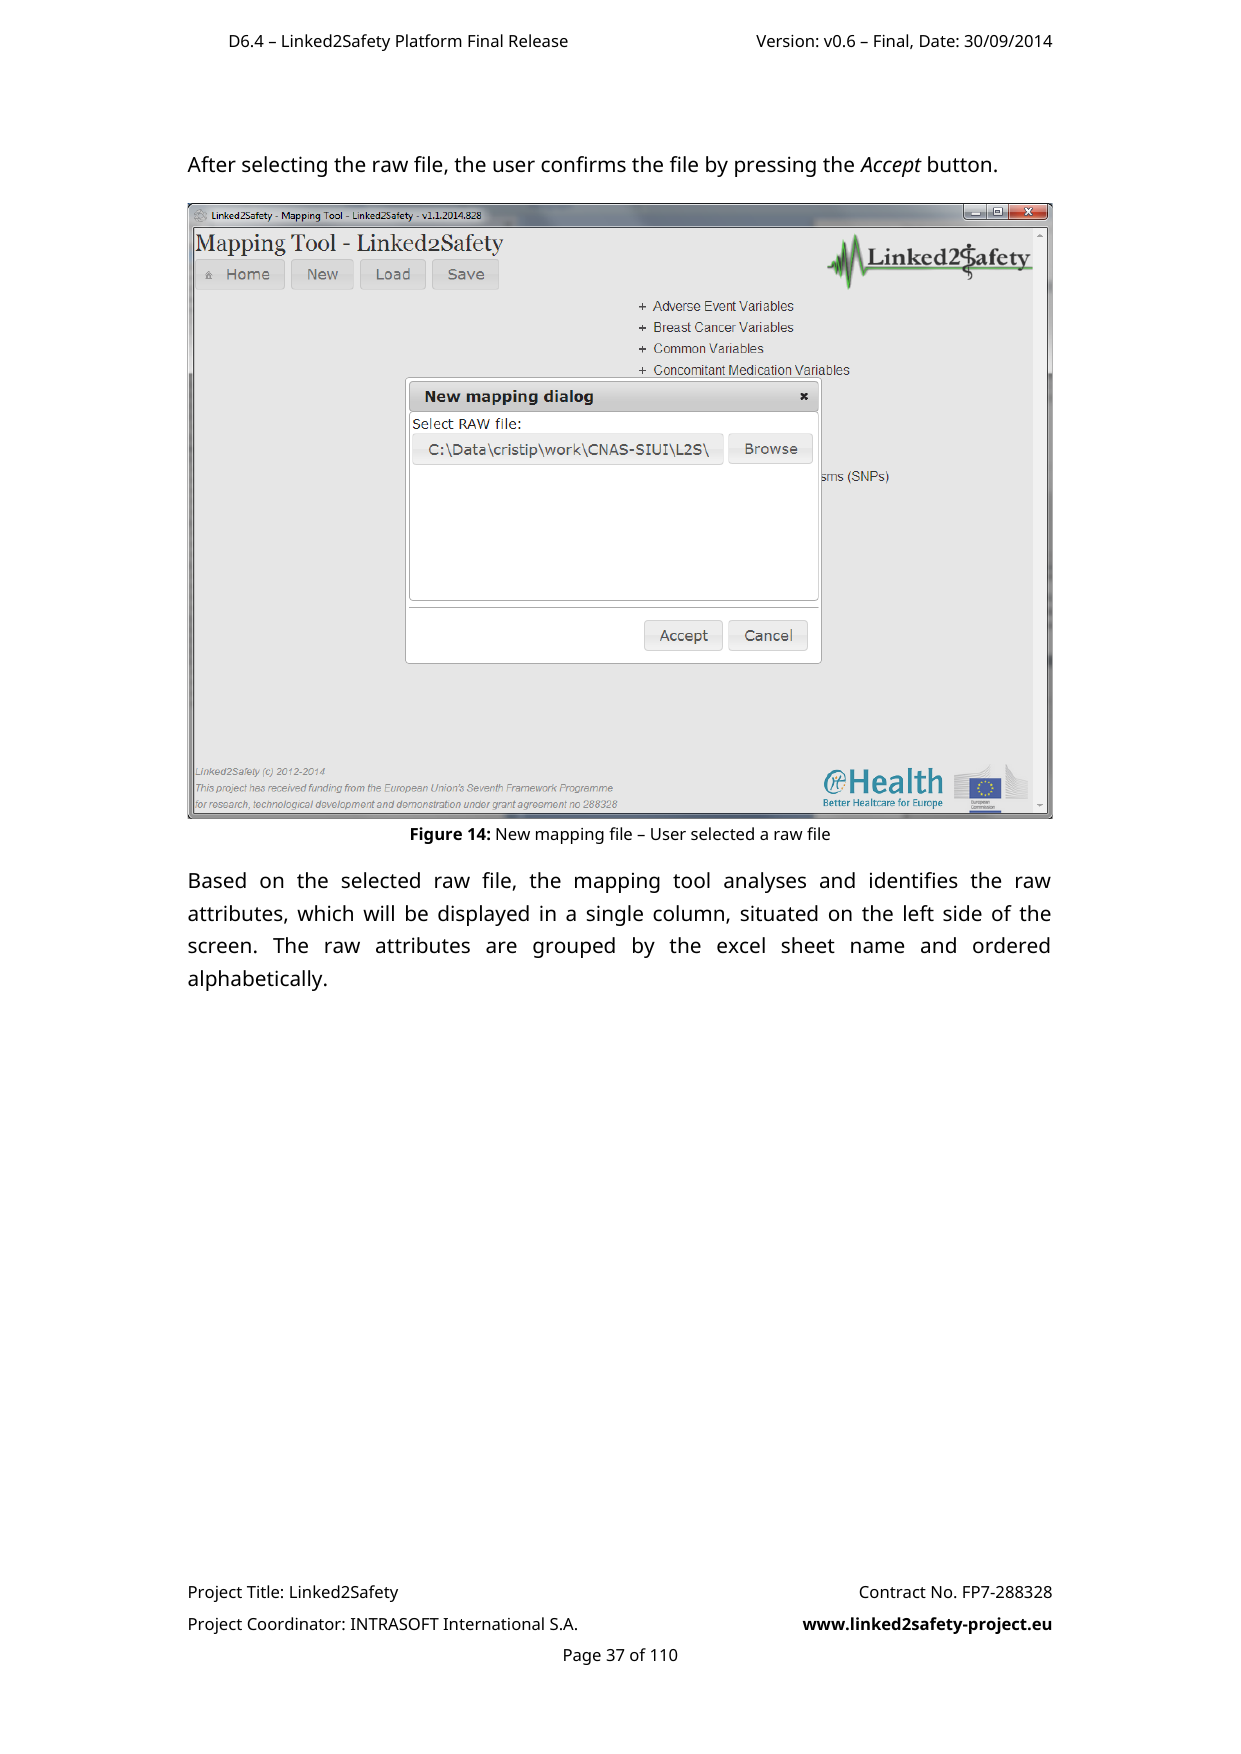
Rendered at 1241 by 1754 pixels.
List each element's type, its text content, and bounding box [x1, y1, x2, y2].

text After selecting the raw file, the user confirms the file by pressing the Accept button. [187, 150, 1053, 178]
picture [187, 203, 1053, 819]
text Based on the selected raw file, the mapping tool analyses and identifies the raw attributes, which will be displayed in a single column, situated on the left side of the screen. The raw attributes are grouped by the excel sheet name and ordered alphabetically. [187, 866, 1053, 993]
text Figure 14: New mapping file – User selected a raw file [187, 823, 1053, 846]
